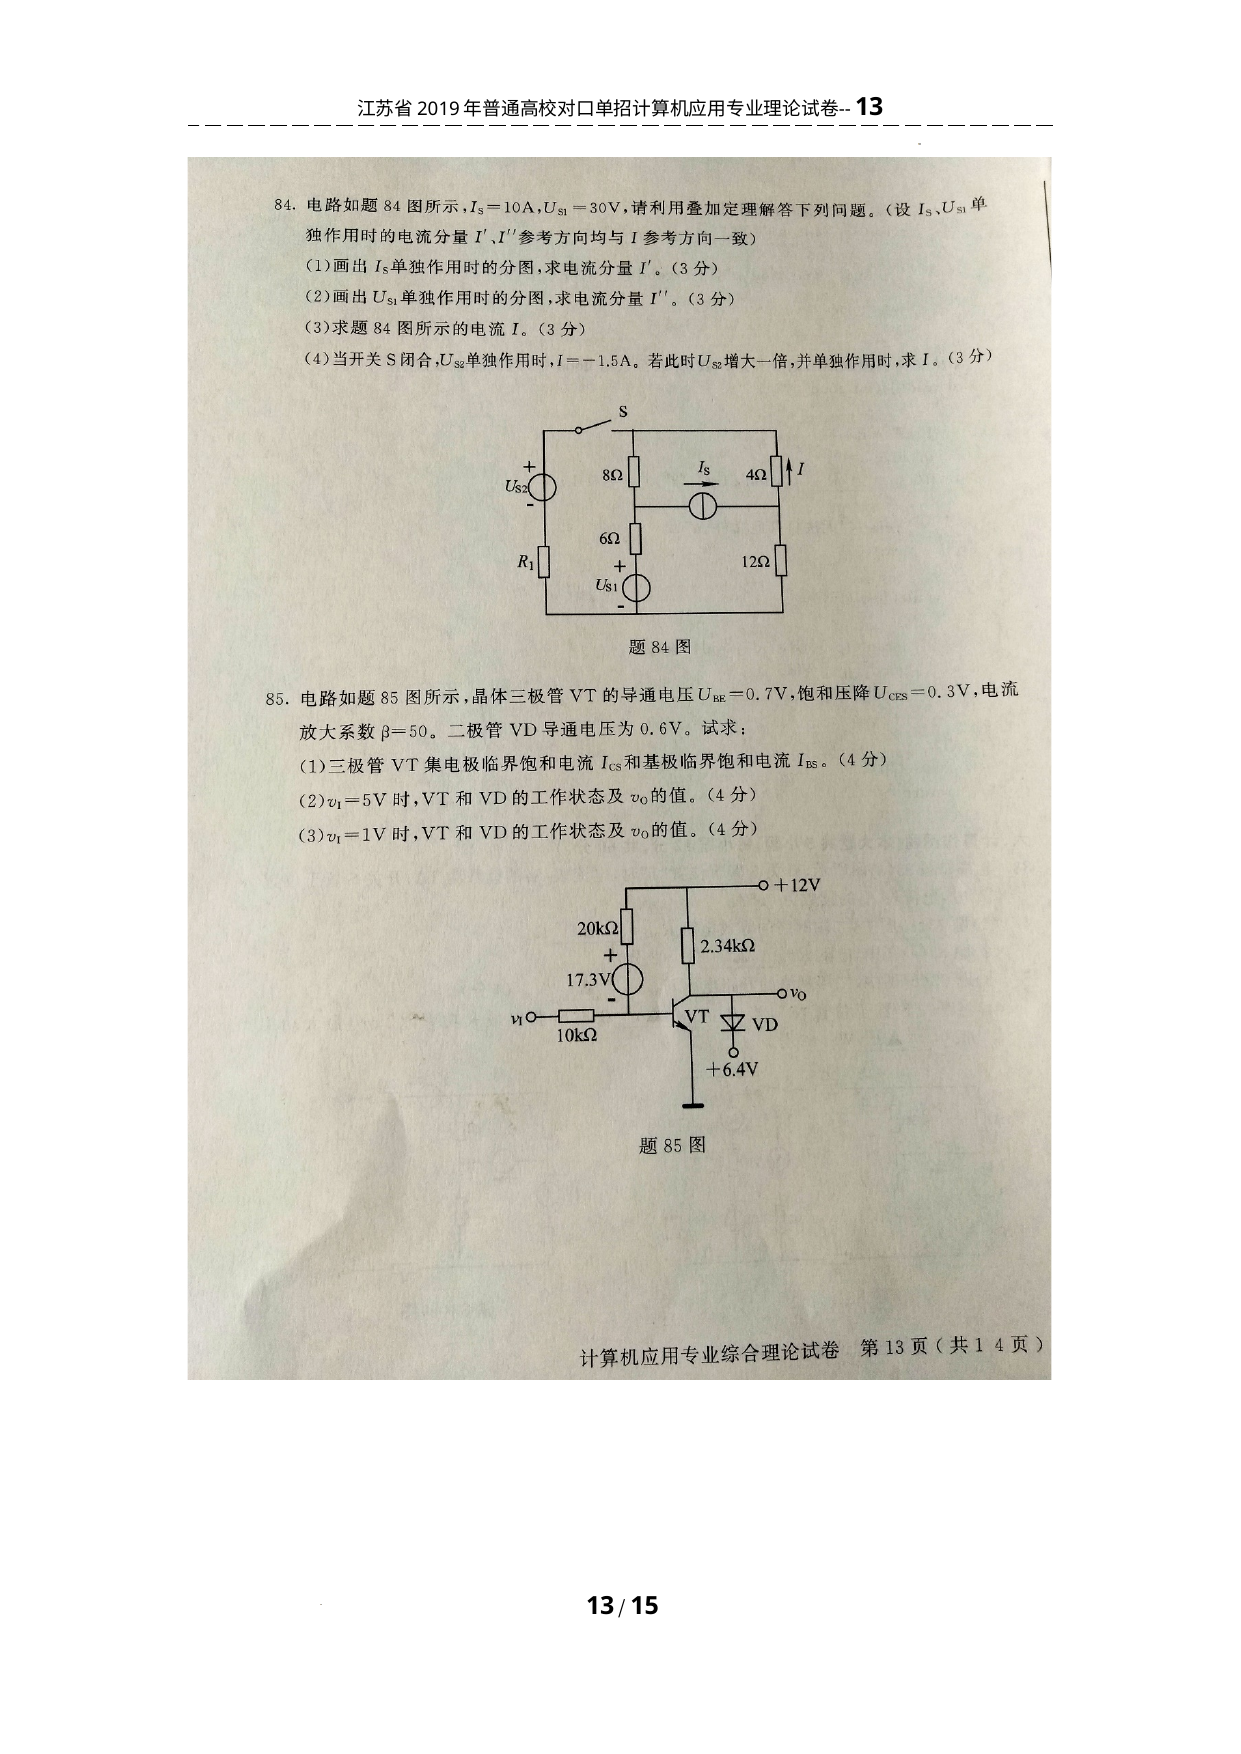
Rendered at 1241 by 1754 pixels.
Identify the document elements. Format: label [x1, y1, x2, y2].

picture [187, 157, 1052, 1380]
